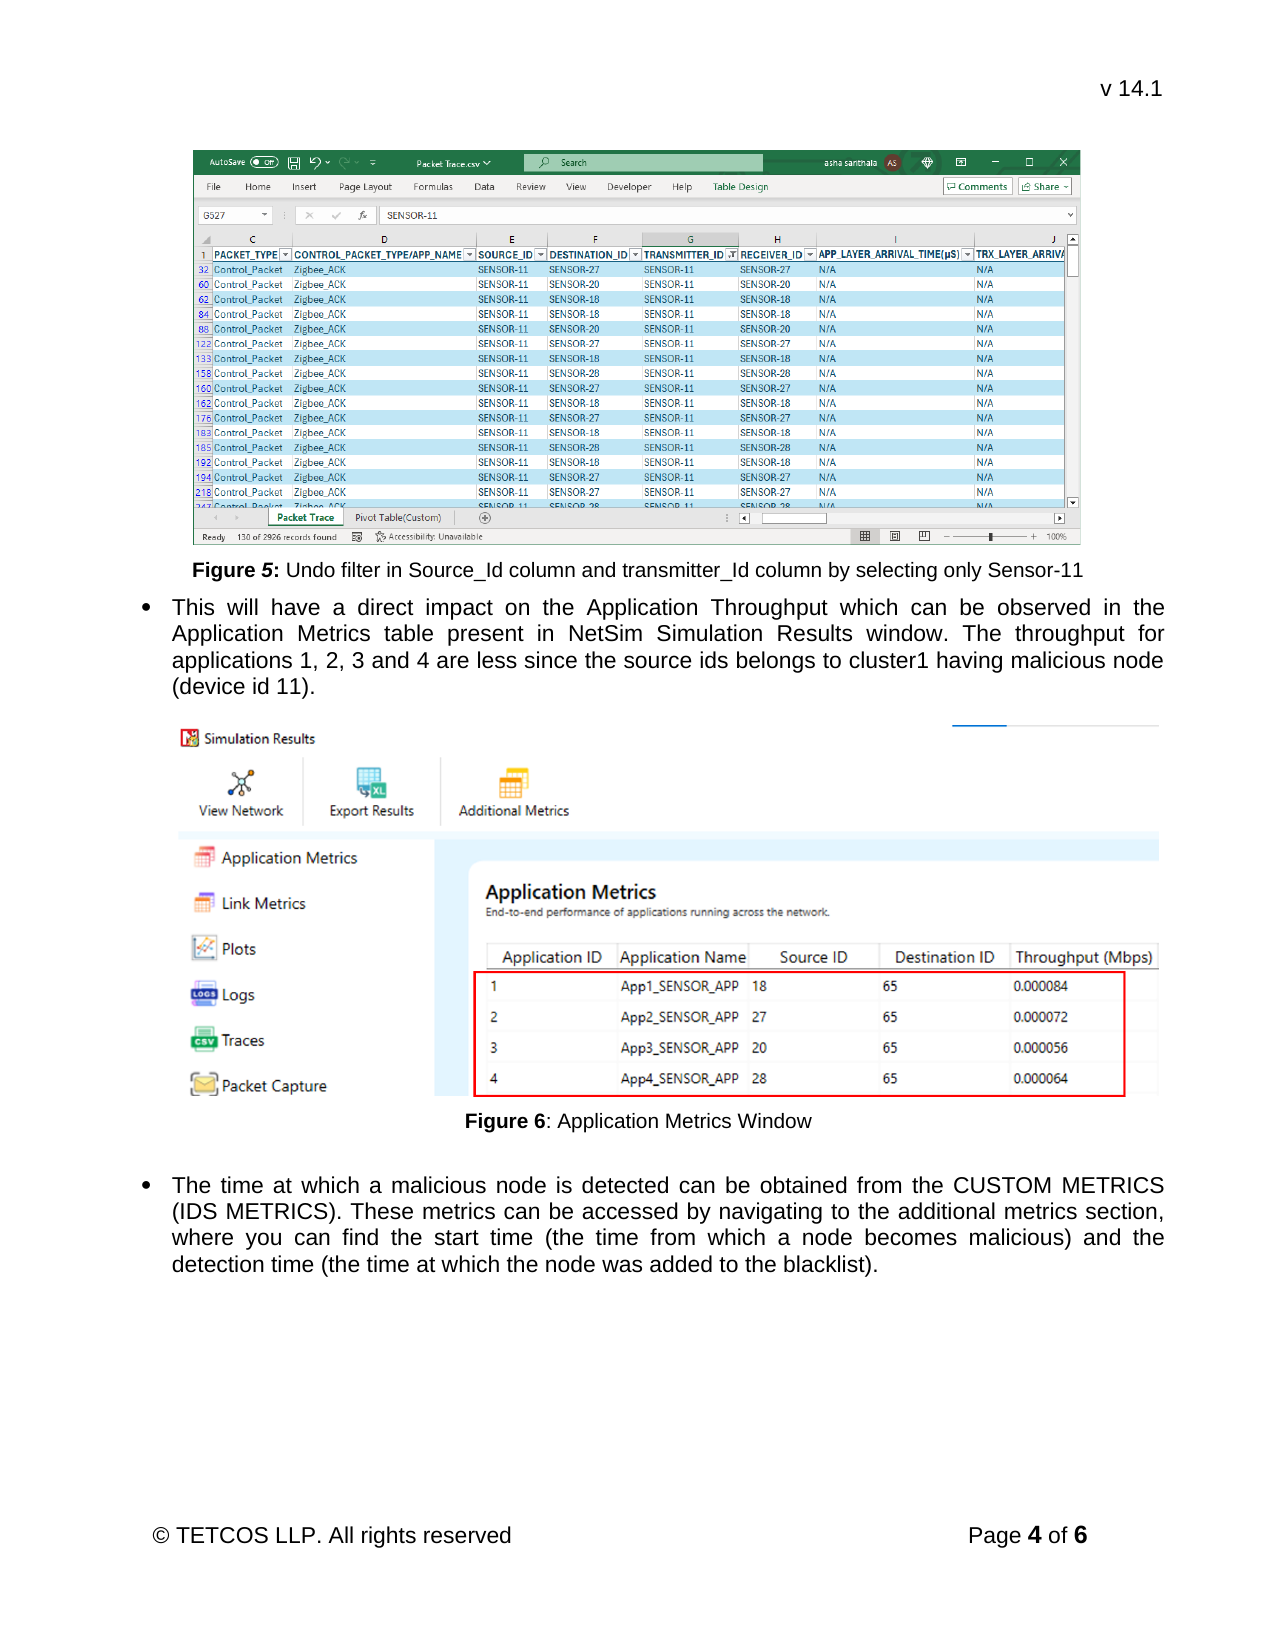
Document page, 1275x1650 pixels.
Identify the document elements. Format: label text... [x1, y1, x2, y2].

text Figure 6: Application Metrics Window [114, 1109, 1162, 1133]
list The time at which a malicious node is detected can be obtained from the CUSTOM METRICS (IDS METRICS). These metrics can be accessed by navigating to the additional metrics section, where you can find the start time (the time from which a node becomes malicious) and the detection time (the time at which the node was added to the blacklist). [142, 1172, 1166, 1277]
picture [178, 725, 1159, 1097]
list This will have a direct impact on the Application Throughput which can be observed in the Application Metrics table present in NetSim Simulation Results window. The throughput for applications 1, 2, 3 and 4 are less since the source ids belongs to cluster1 having malicious node (device id 11). [142, 594, 1166, 699]
picture [193, 150, 1081, 545]
text Figure 5: Undo filter in Source_Id column and transmitter_Id column by selecting only Sensor-11 [114, 557, 1162, 581]
